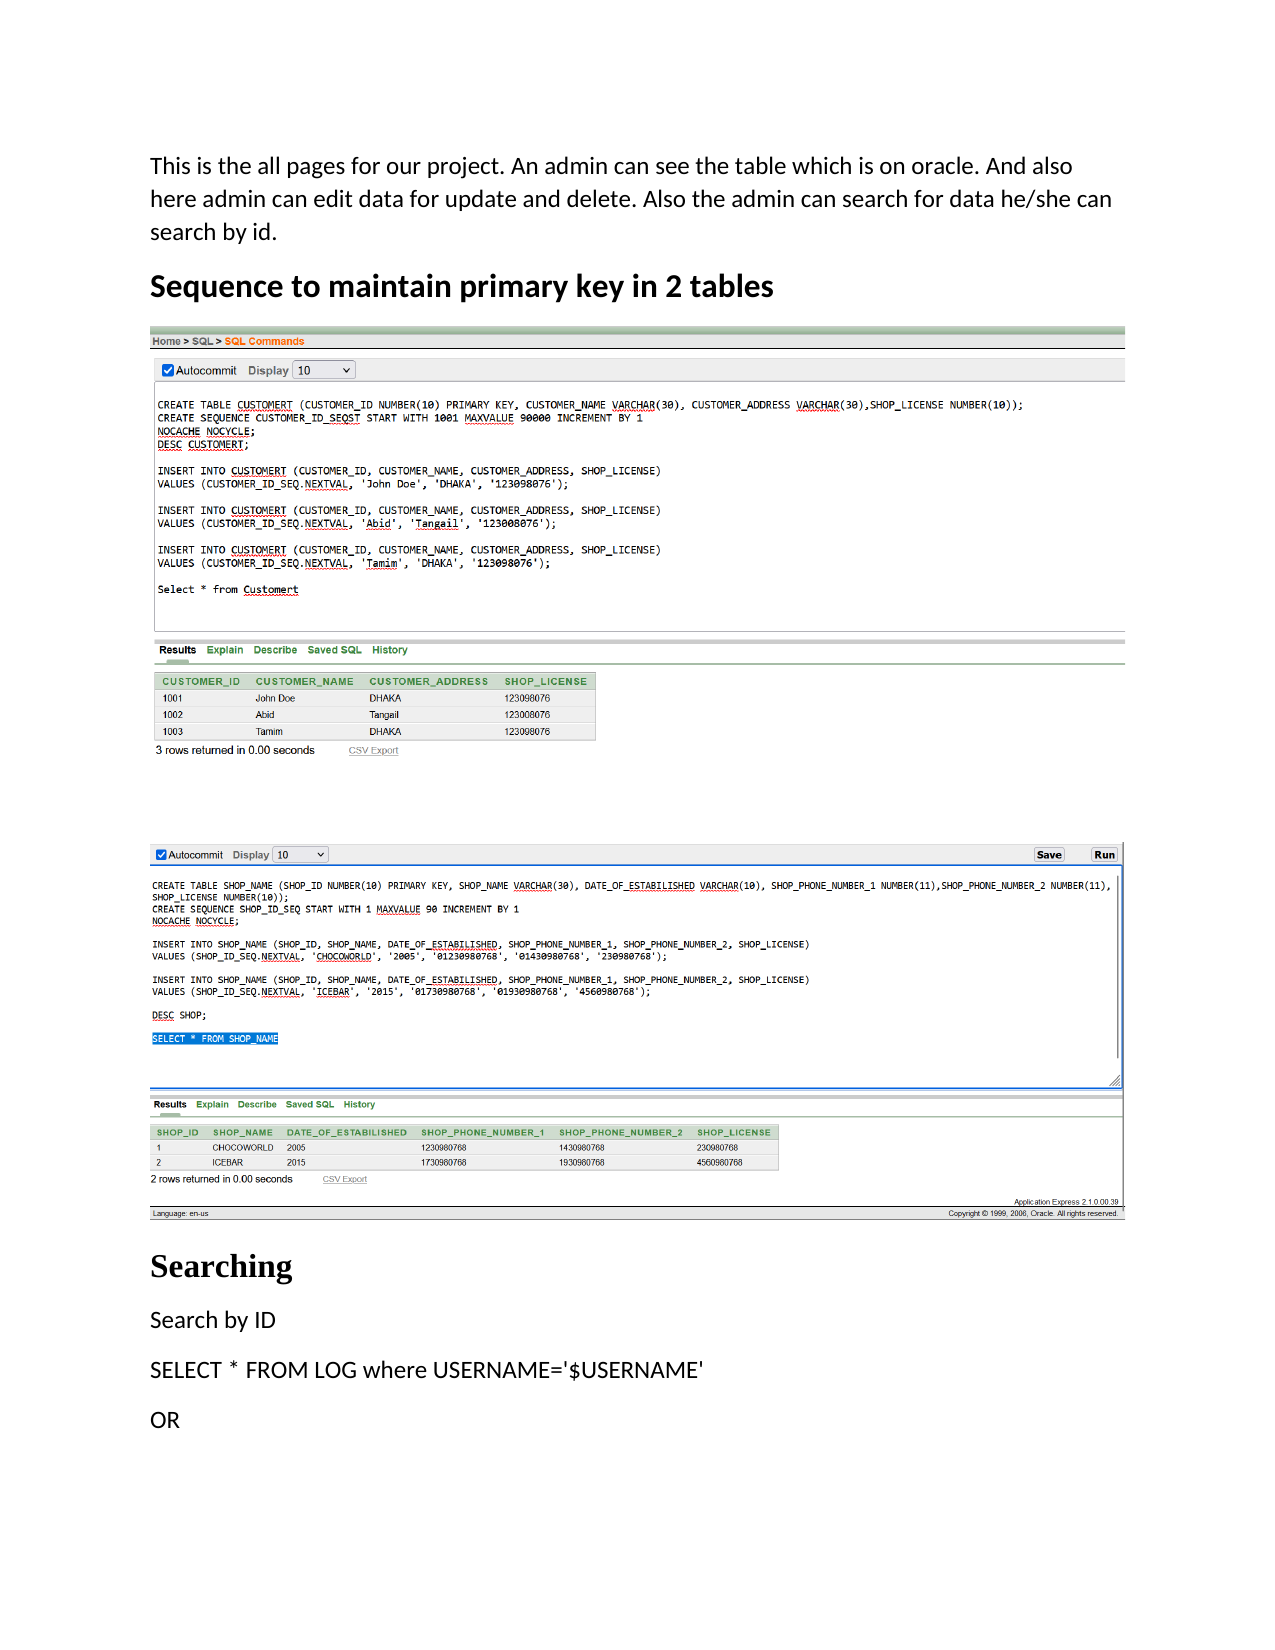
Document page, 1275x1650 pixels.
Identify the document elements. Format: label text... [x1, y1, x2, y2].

text SELECT * FROM LOG where USERNAME='$USERNAME' [150, 1354, 1125, 1385]
text Sequence to maintain primary key in 2 tables [150, 265, 1125, 306]
text Search by ID [150, 1305, 1125, 1335]
text Searching [150, 1247, 1125, 1285]
picture [150, 842, 1125, 1228]
text OR [150, 1404, 1125, 1434]
picture [150, 326, 1125, 766]
text This is the all pages for our project. An admin can see the table which is on oracle. And also here admin can edit data for update and delete. Also the admin can search for data he/she can search by id. [150, 150, 1125, 246]
